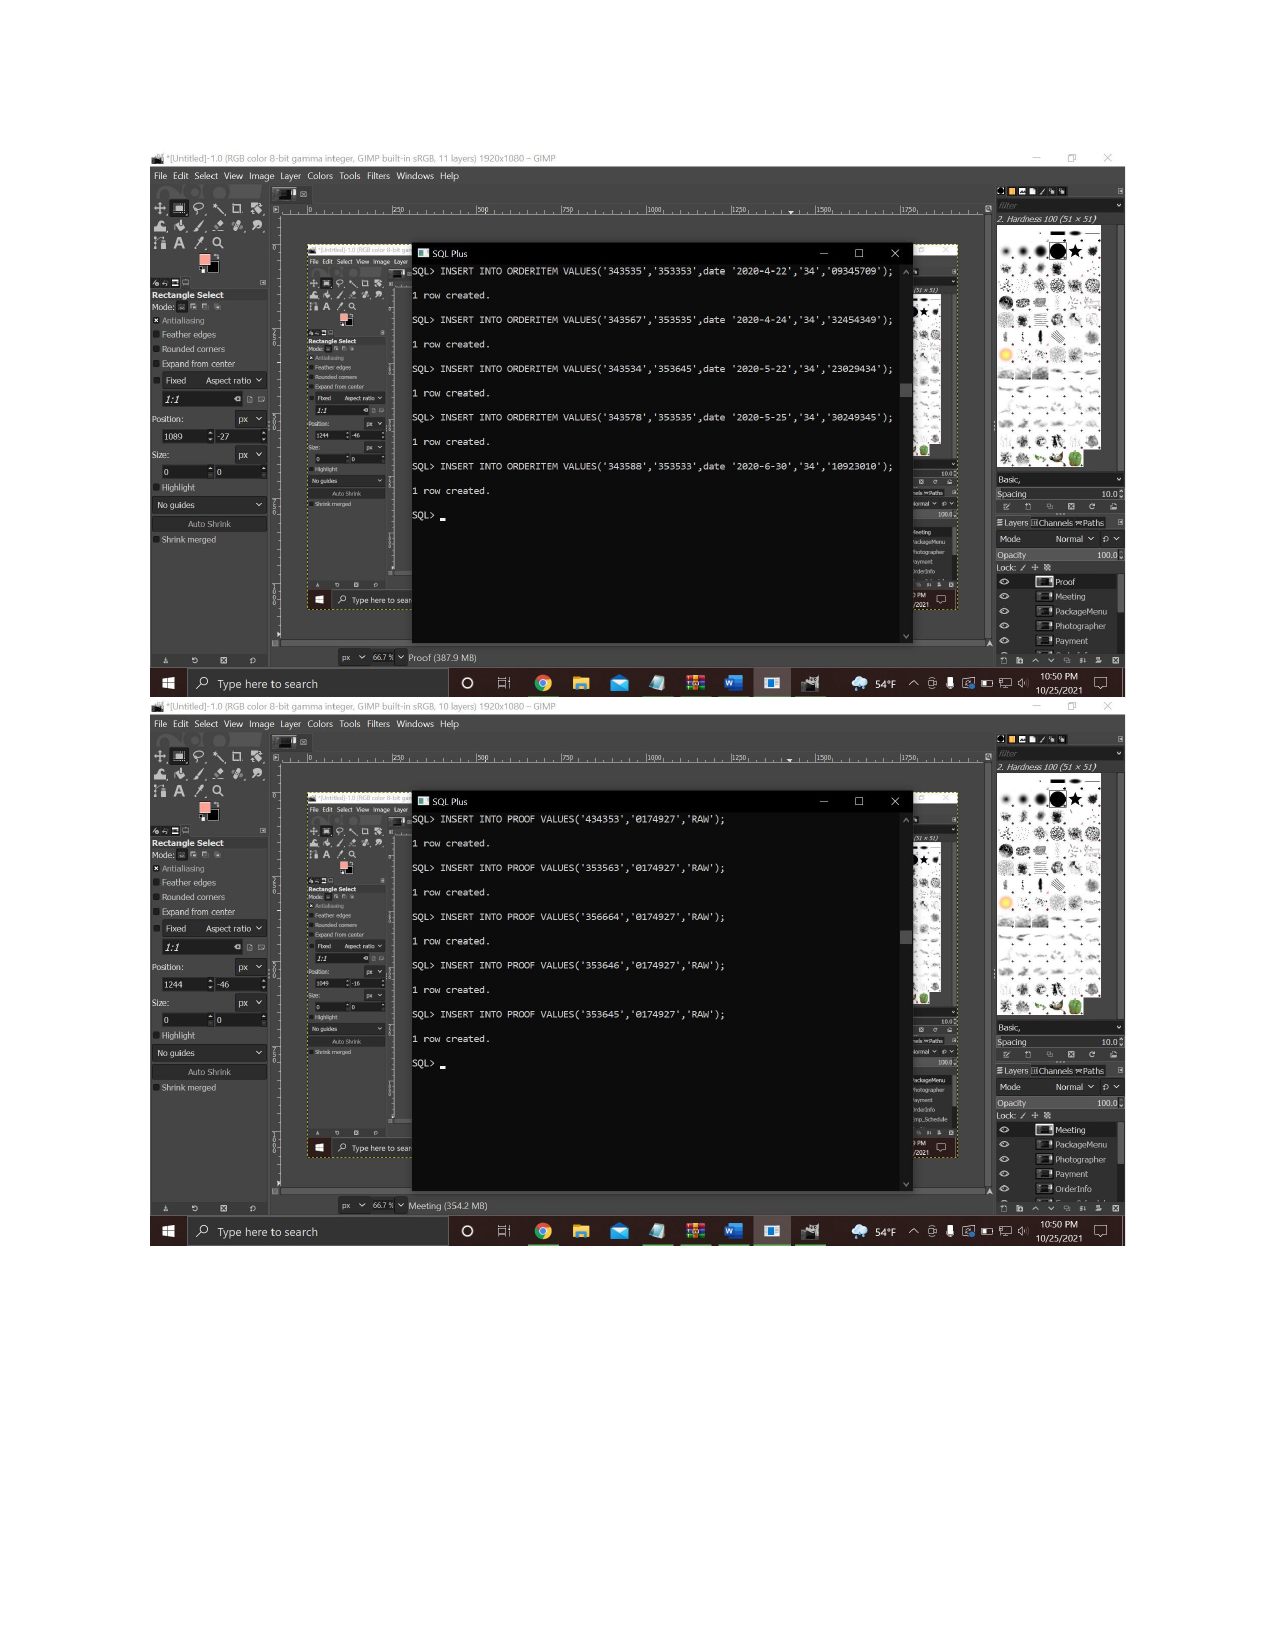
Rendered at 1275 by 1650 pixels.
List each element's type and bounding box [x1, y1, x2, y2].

picture [150, 150, 1125, 1246]
